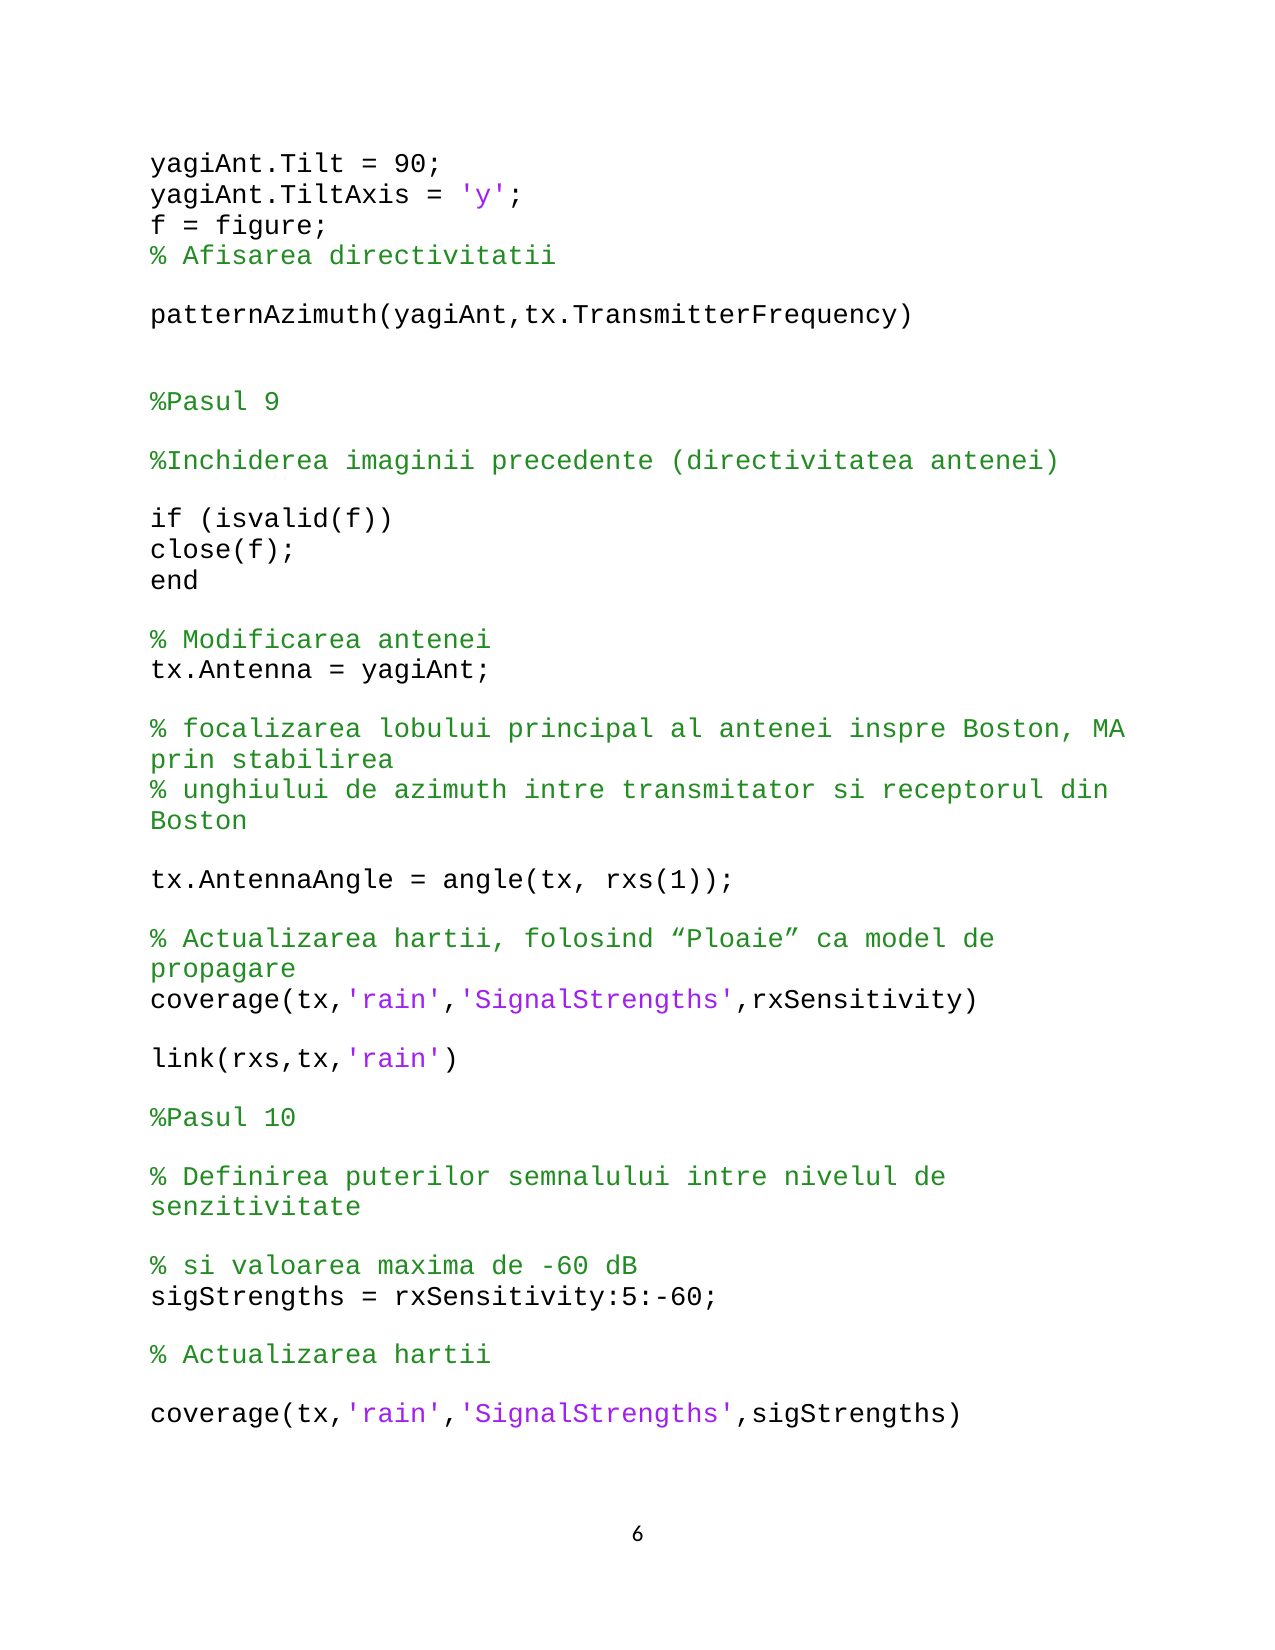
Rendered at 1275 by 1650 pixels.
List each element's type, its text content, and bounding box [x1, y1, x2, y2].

text close(f); [150, 536, 1125, 567]
text % unghiului de azimuth intre transmitator si receptorul din Boston [150, 776, 1125, 838]
text link(rxs,tx,'rain') [150, 1045, 1125, 1076]
text % si valoarea maxima de -60 dB [150, 1252, 1125, 1282]
text %Inchiderea imaginii precedente (directivitatea antenei) [150, 446, 1125, 477]
text patternAzimuth(yagiAnt,tx.TransmitterFrequency) [150, 301, 1125, 332]
text yagiAnt.Tilt = 90; [150, 150, 1125, 181]
text end [150, 567, 1125, 597]
text % Afisarea directivitatii [150, 242, 1125, 273]
text coverage(tx,'rain','SignalStrengths',rxSensitivity) [150, 986, 1125, 1017]
text tx.Antenna = yagiAnt; [150, 656, 1125, 687]
text if (isvalid(f)) [150, 505, 1125, 536]
text % Definirea puterilor semnalului intre nivelul de senzitivitate [150, 1162, 1125, 1224]
text sigStrengths = rxSensitivity:5:-60; [150, 1282, 1125, 1313]
text coverage(tx,'rain','SignalStrengths',sigStrengths) [150, 1400, 1125, 1431]
text yagiAnt.TiltAxis = 'y'; [150, 181, 1125, 211]
text % Actualizarea hartii [150, 1341, 1125, 1372]
text tx.AntennaAngle = angle(tx, rxs(1)); [150, 866, 1125, 897]
text %Pasul 9 [150, 388, 1125, 418]
text % Modificarea antenei [150, 625, 1125, 656]
text f = figure; [150, 211, 1125, 242]
text % focalizarea lobului principal al antenei inspre Boston, MA prin stabilirea [150, 715, 1125, 776]
text % Actualizarea hartii, folosind “Ploaie” ca model de propagare [150, 924, 1125, 986]
text %Pasul 10 [150, 1103, 1125, 1134]
